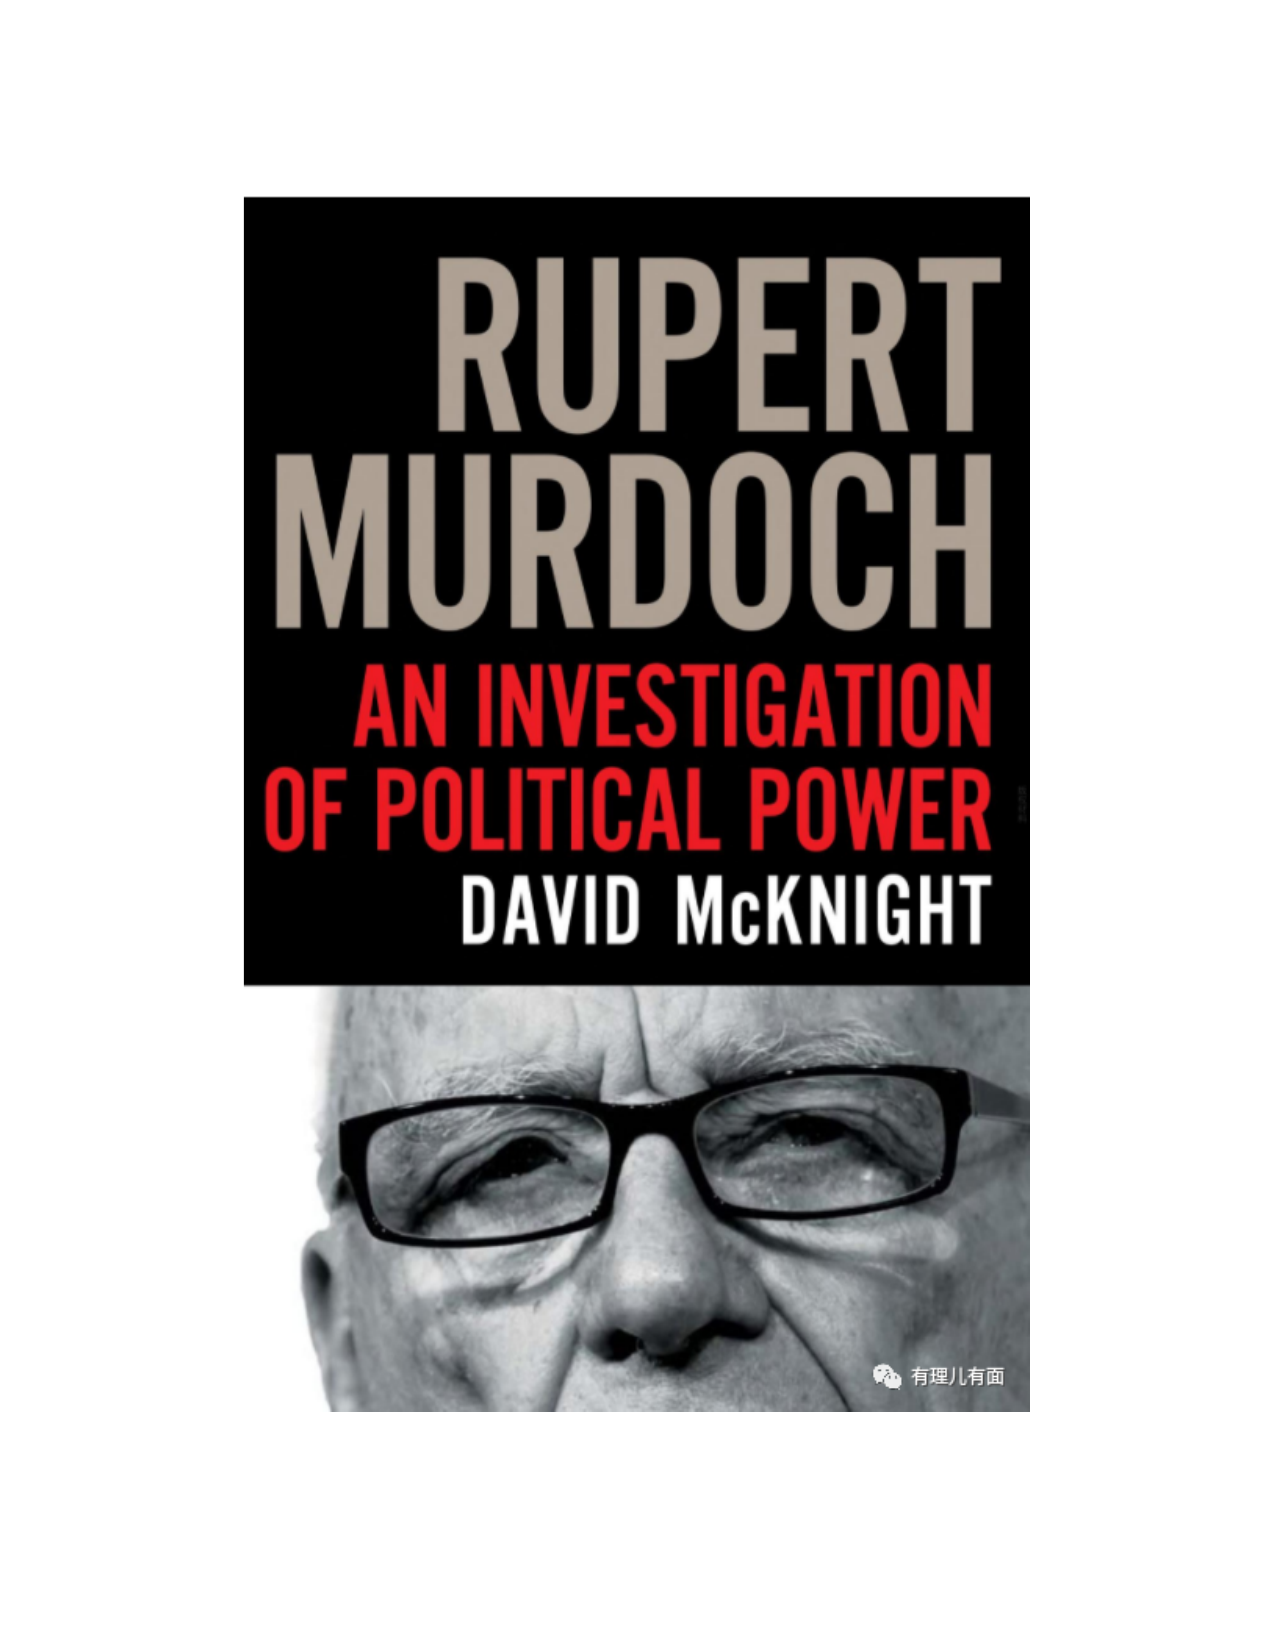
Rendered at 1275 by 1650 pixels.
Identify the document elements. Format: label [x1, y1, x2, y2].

picture [243, 196, 1030, 1412]
